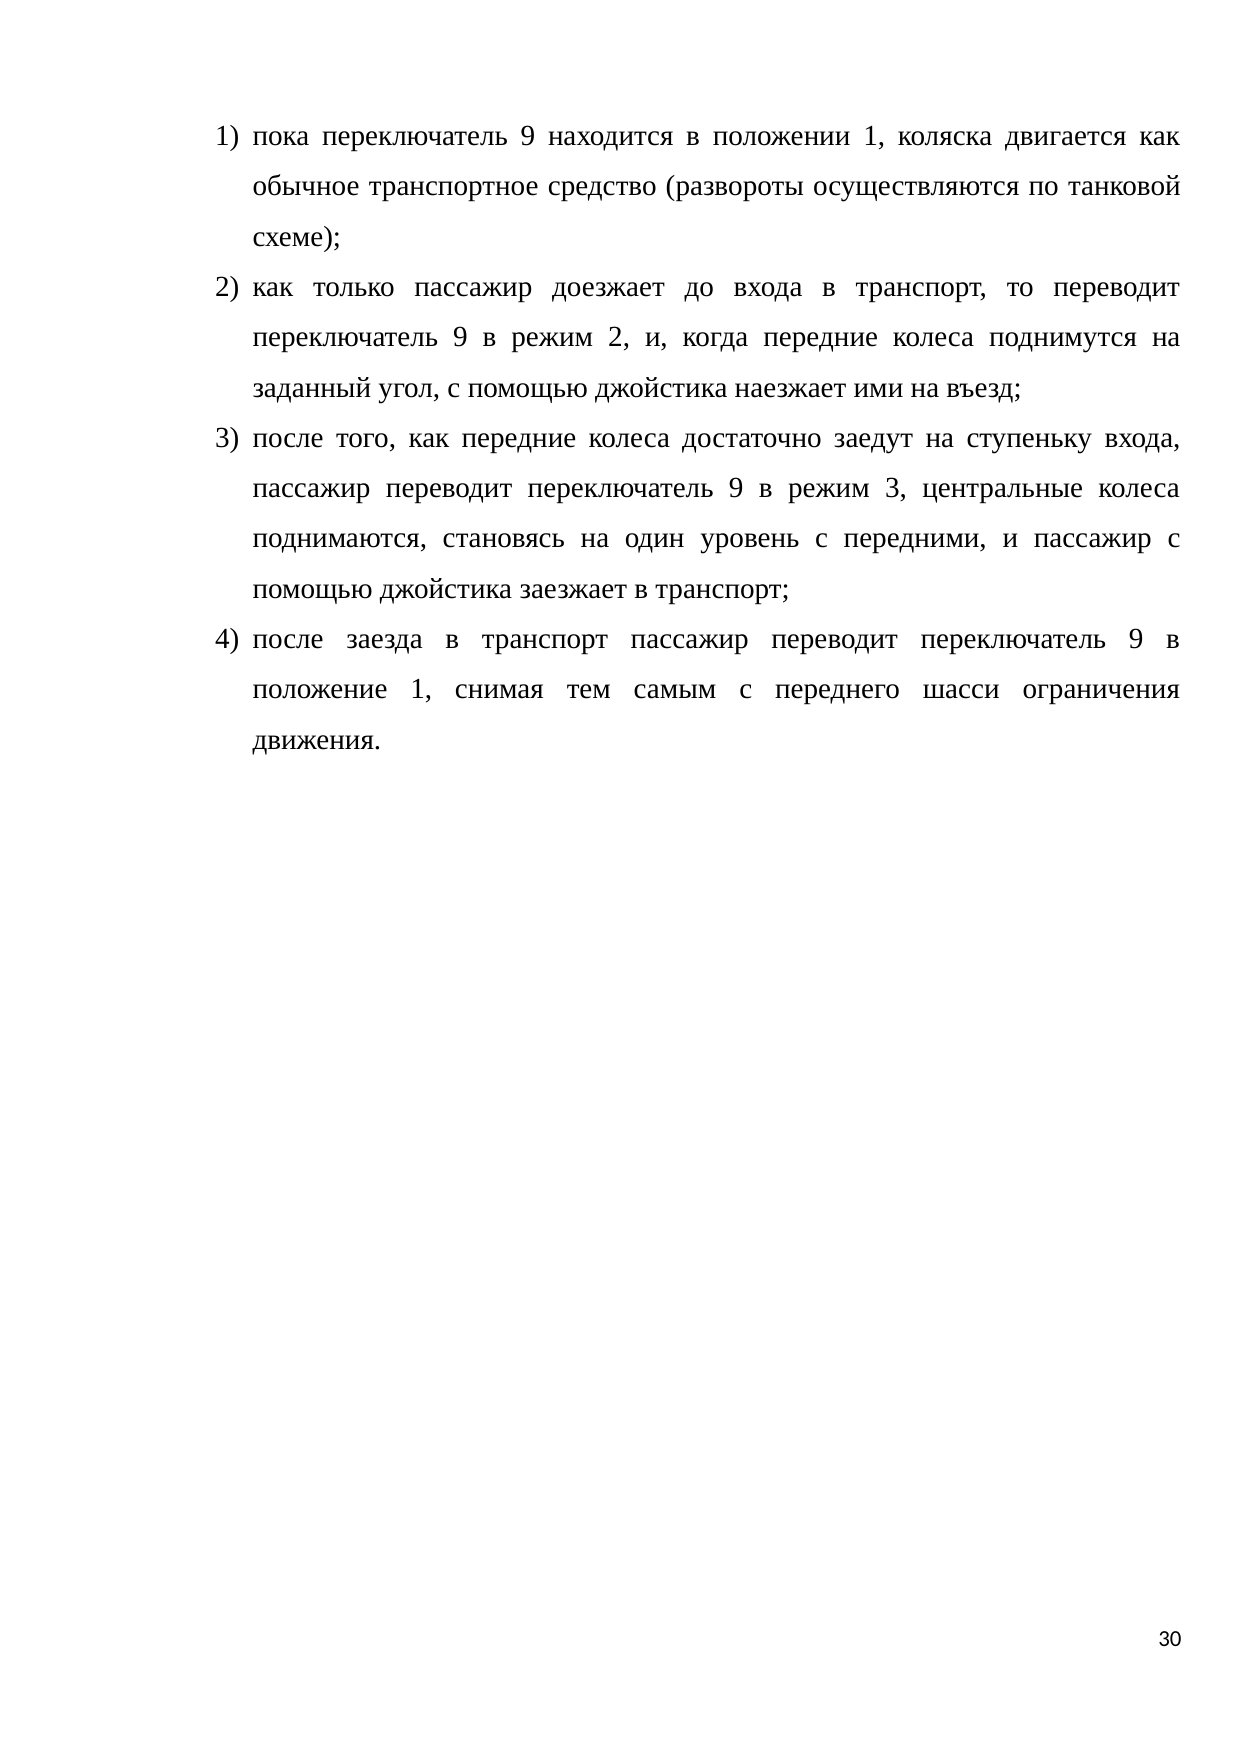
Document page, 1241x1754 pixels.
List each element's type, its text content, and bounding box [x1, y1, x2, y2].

list после того, как передние колеса достаточно заедут на ступеньку входа, пассажир переводит переключатель 9 в режим 3, центральные колеса поднимаются, становясь на один уровень с передними, и пассажир с помощью джойстика заезжает в транспорт; [215, 420, 1181, 604]
list как только пассажир доезжает до входа в транспорт, то переводит переключатель 9 в режим 2, и, когда передние колеса поднимутся на заданный угол, с помощью джойстика наезжает ими на въезд; [215, 269, 1181, 403]
list пока переключатель 9 находится в положении 1, коляска двигается как обычное транспортное средство (развороты осуществляются по танковой схеме); [215, 118, 1181, 252]
list после заезда в транспорт пассажир переводит переключатель 9 в положение 1, снимая тем самым с переднего шасси ограничения движения. [215, 621, 1181, 755]
